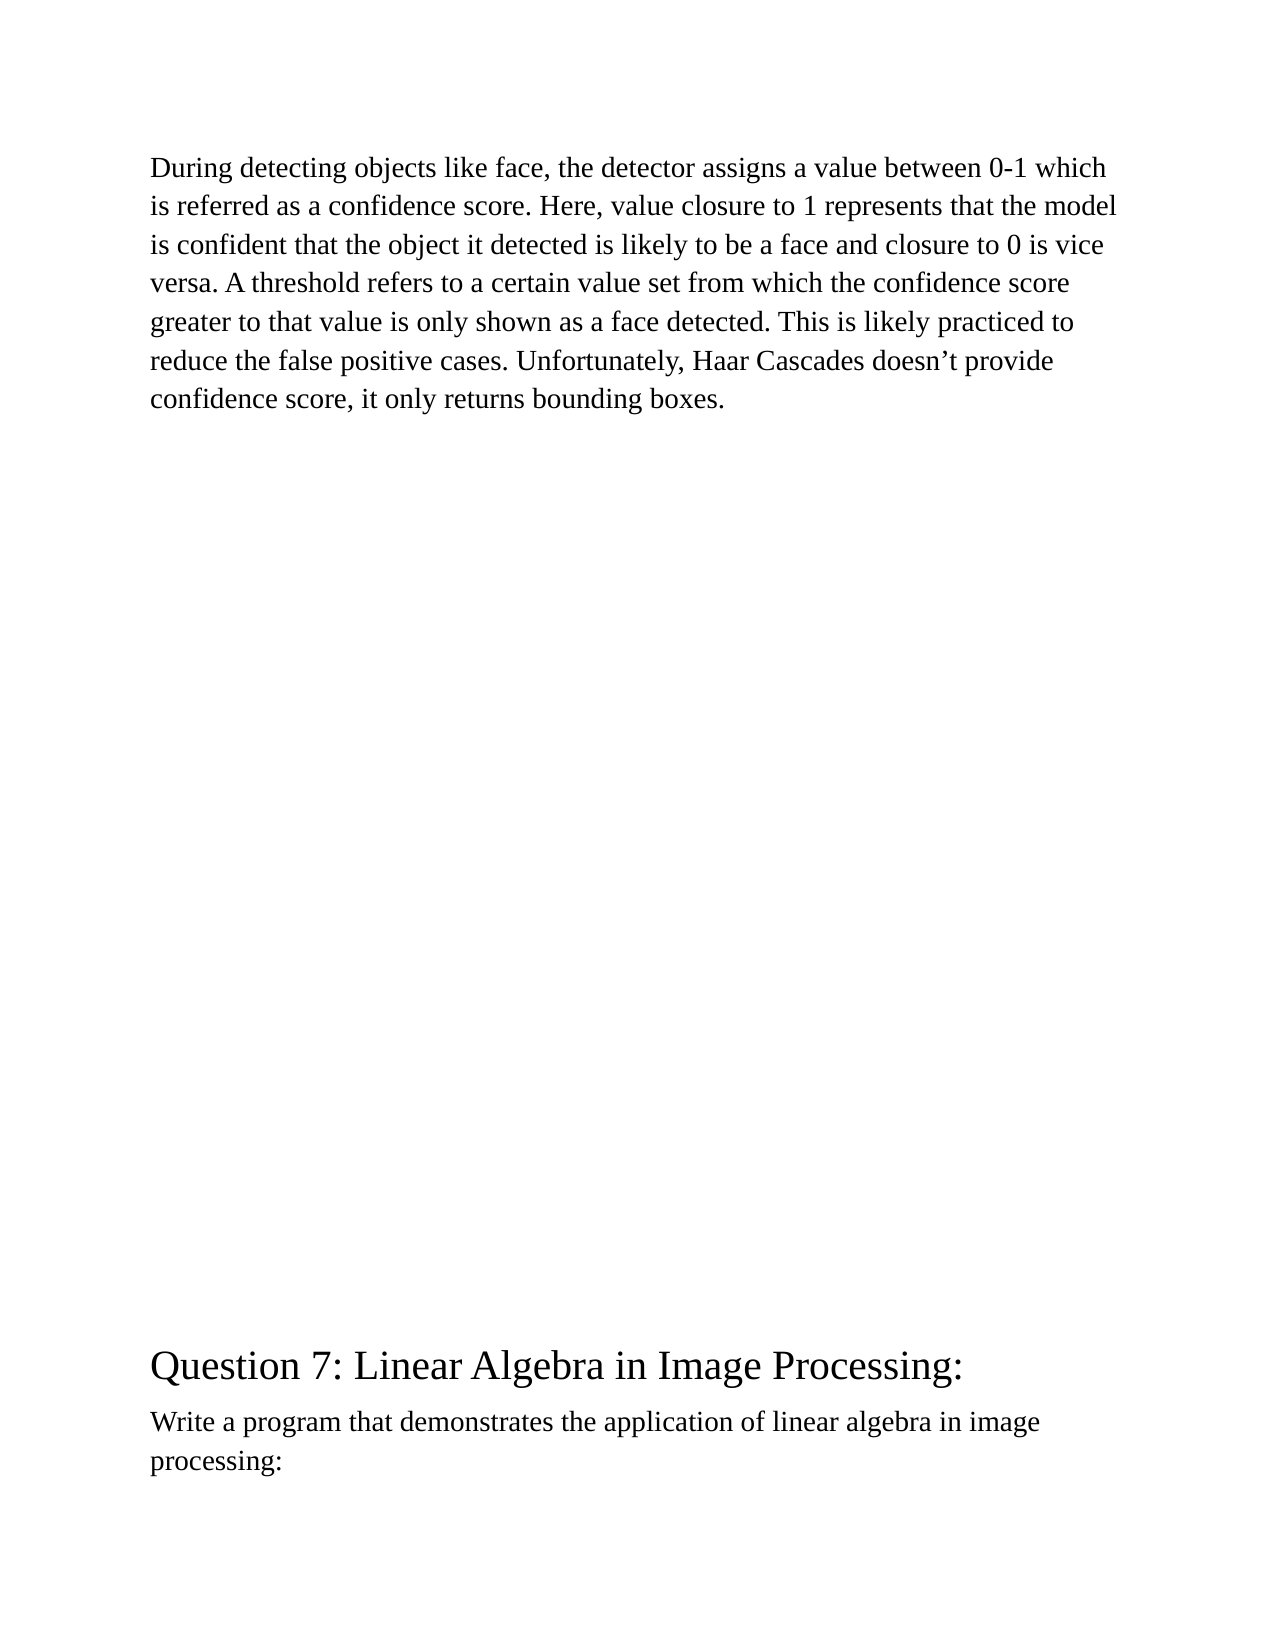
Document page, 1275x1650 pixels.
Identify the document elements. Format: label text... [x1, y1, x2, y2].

text Write a program that demonstrates the application of linear algebra in image processing: [150, 1404, 1125, 1476]
text During detecting objects like face, the detector assigns a value between 0-1 which is referred as a confidence score. Here, value closure to 1 represents that the model is confident that the object it detected is likely to be a face and closure to 0 is vice versa. A threshold refers to a certain value set from which the confidence score greater to that value is only shown as a face detected. This is likely practiced to reduce the false positive cases. Unfortunately, Haar Cascades doesn’t provide confidence score, it only returns bounding boxes. [150, 150, 1125, 415]
subtitle Question 7: Linear Algebra in Image Processing: [150, 1341, 1125, 1388]
